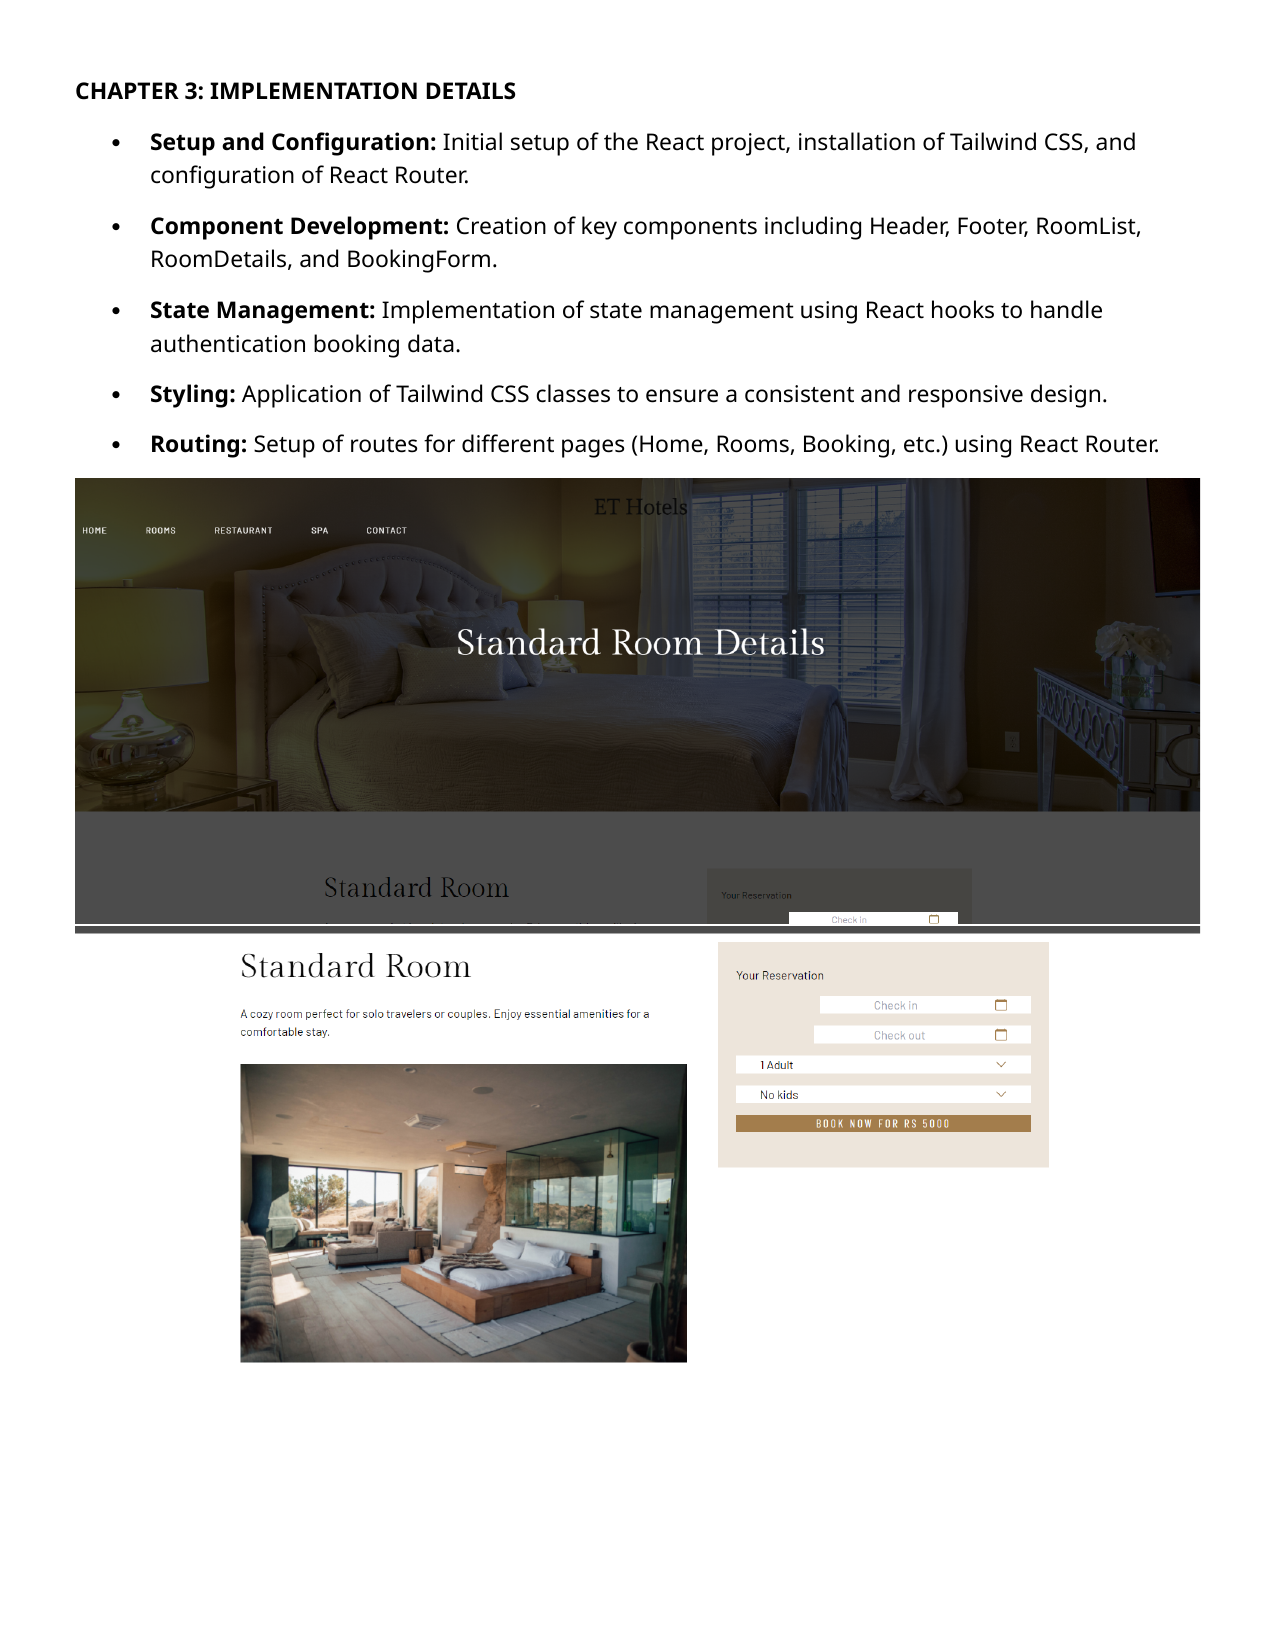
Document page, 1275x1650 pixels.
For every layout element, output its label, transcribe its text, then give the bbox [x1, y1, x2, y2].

list Styling: Application of Tailwind CSS classes to ensure a consistent and responsive design. [112, 378, 1200, 409]
list Setup and Configuration: Initial setup of the React project, installation of Tailwind CSS, and configuration of React Router. [112, 125, 1200, 190]
list Component Development: Creation of key components including Header, Footer, RoomList, RoomDetails, and BookingForm. [112, 209, 1200, 274]
list State Management: Implementation of state management using React hooks to handle authentication booking data. [112, 294, 1200, 359]
picture [75, 478, 1200, 924]
list Routing: Setup of routes for different pages (Home, Rooms, Booking, etc.) using React Router. [112, 428, 1200, 459]
text CHAPTER 3: IMPLEMENTATION DETAILS [75, 75, 1200, 106]
picture [75, 926, 1200, 1368]
